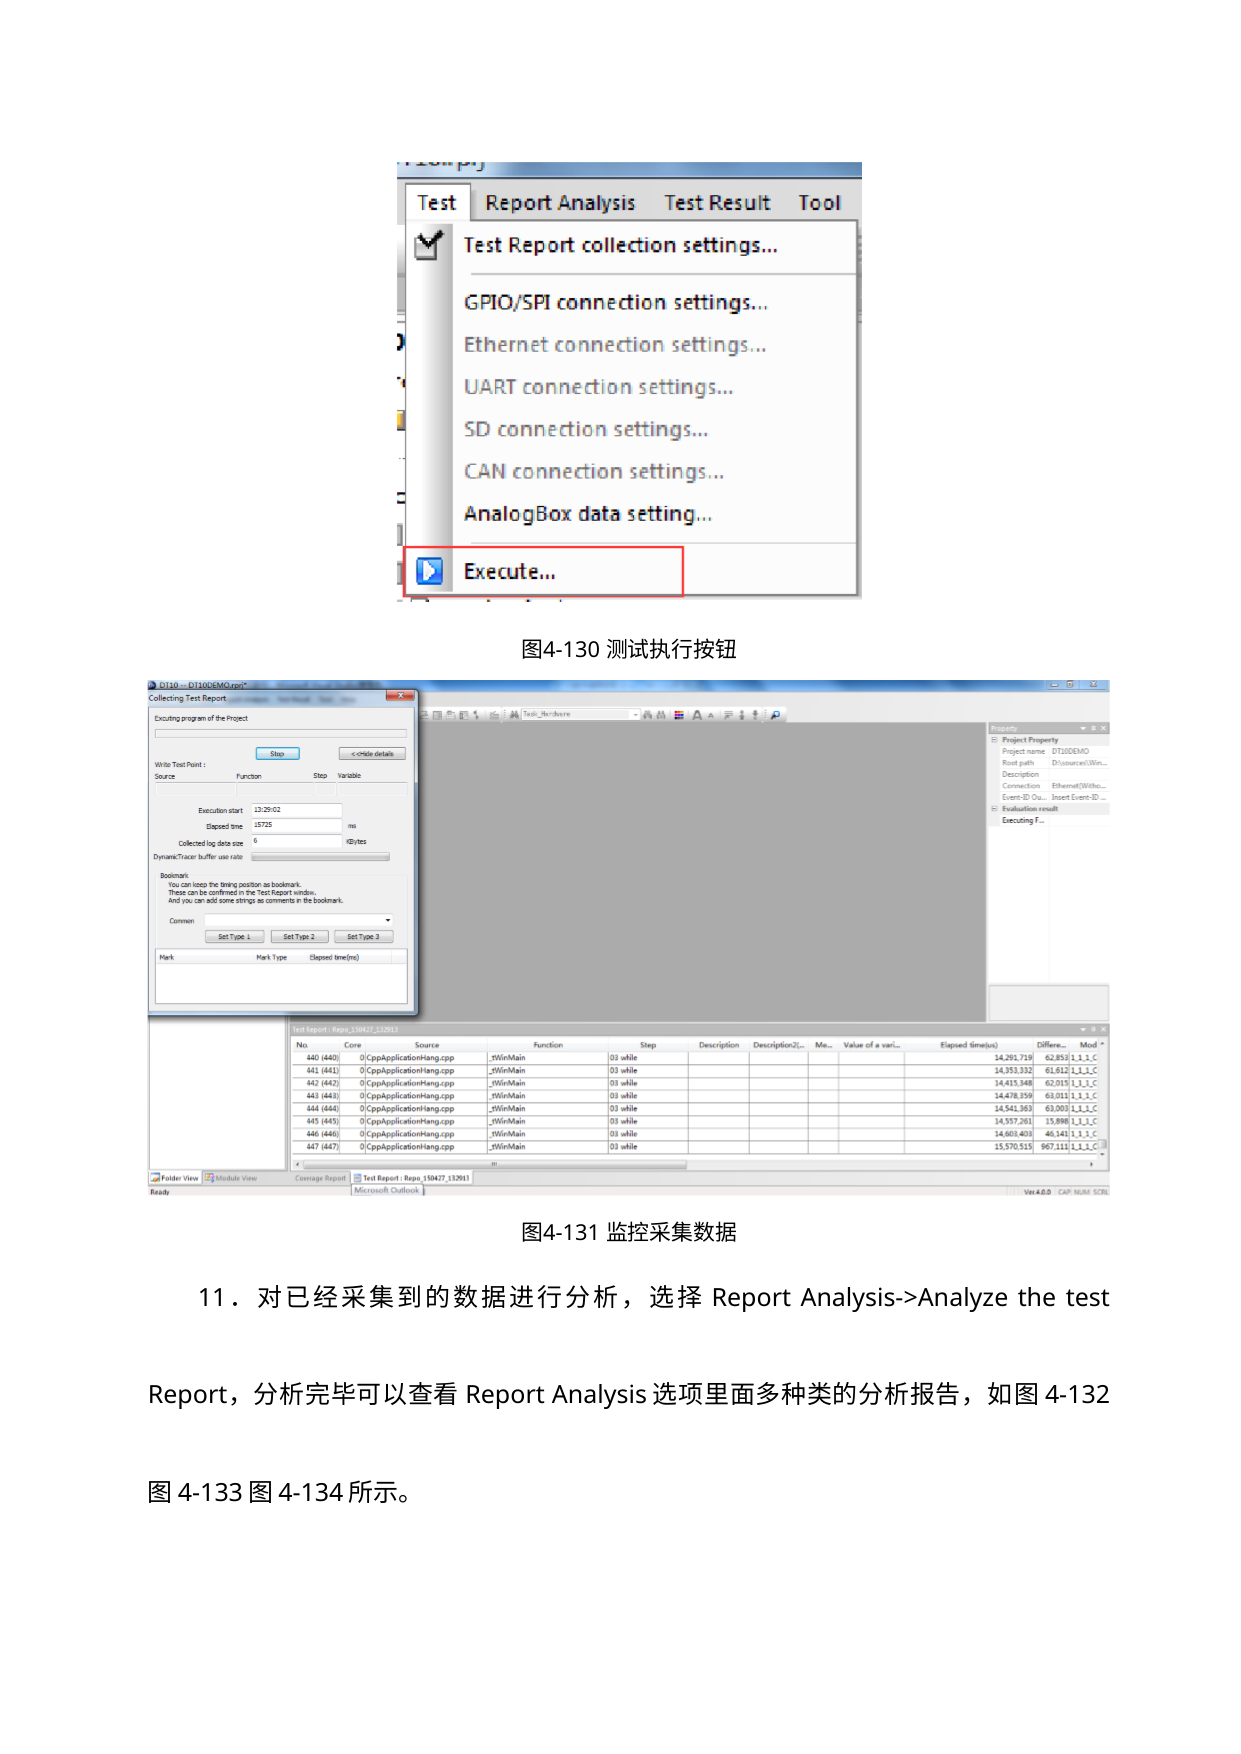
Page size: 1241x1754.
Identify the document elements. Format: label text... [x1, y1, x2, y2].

text 图4-131 监控采集数据 [148, 1215, 1110, 1247]
picture [147, 680, 1111, 1196]
text 图4-130 测试执行按钮 [148, 632, 1110, 664]
text 11．对已经采集到的数据进行分析，选择Report Analysis->Analyze the test Report，分析完毕可以查看Report Analysis选项里面多种类的分析报告，如图4-132图4-133图4-134所示。 [148, 1263, 1110, 1523]
picture [396, 161, 862, 602]
